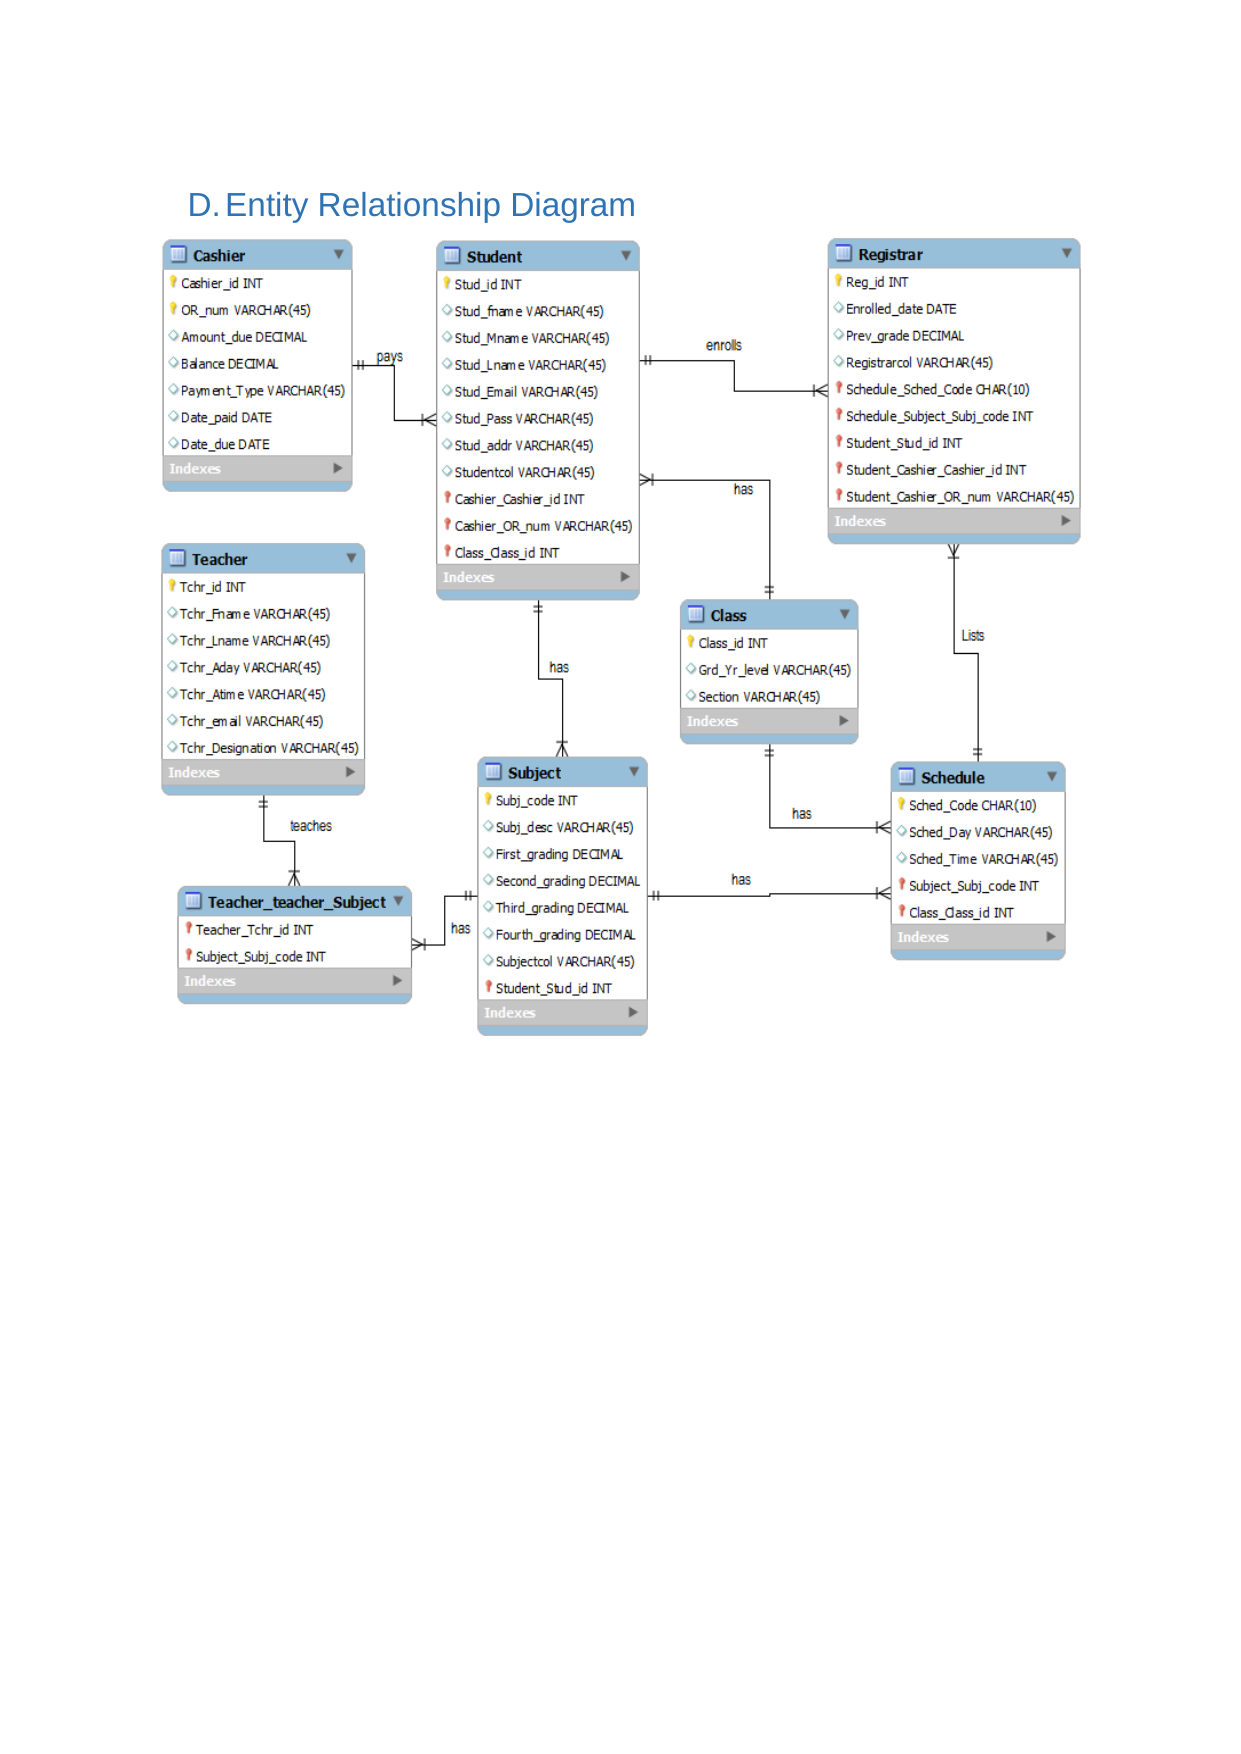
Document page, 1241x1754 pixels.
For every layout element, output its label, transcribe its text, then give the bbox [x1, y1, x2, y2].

picture [150, 226, 1091, 1047]
subtitle Entity Relationship Diagram [187, 185, 1090, 224]
